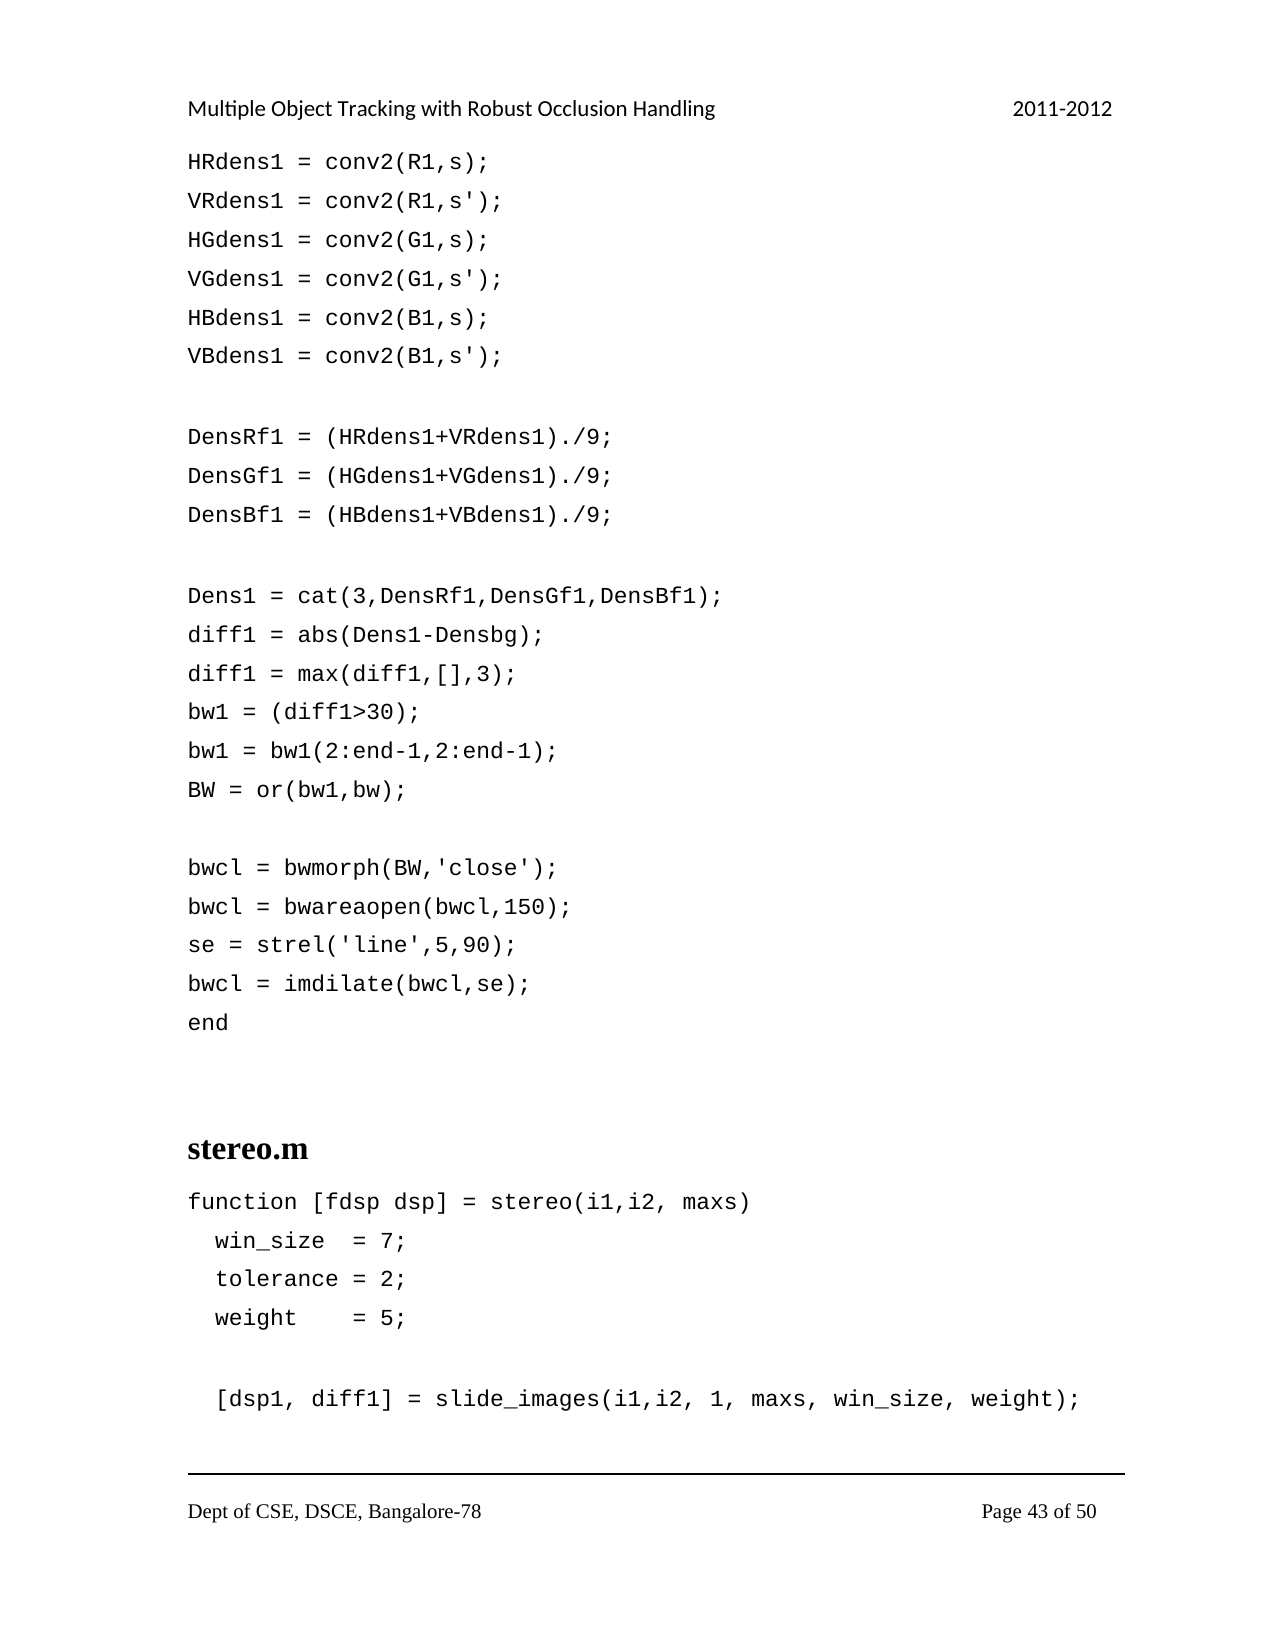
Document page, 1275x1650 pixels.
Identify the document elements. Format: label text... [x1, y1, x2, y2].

text bwcl = bwmorph(BW,'close'); [187, 856, 1125, 882]
text bwcl = imdilate(bwcl,se); [187, 973, 1125, 999]
text HGdens1 = conv2(G1,s); [187, 228, 1125, 254]
text [dsp1, diff1] = slide_images(i1,i2, 1, maxs, win_size, weight); [187, 1387, 1125, 1413]
text DensGf1 = (HGdens1+VGdens1)./9; [187, 464, 1125, 490]
text DensRf1 = (HRdens1+VRdens1)./9; [187, 426, 1125, 452]
text weight = 5; [187, 1307, 1125, 1333]
text VGdens1 = conv2(G1,s'); [187, 267, 1125, 293]
text diff1 = max(diff1,[],3); [187, 662, 1125, 688]
text Dens1 = cat(3,DensRf1,DensGf1,DensBf1); [187, 584, 1125, 610]
text se = strel('line',5,90); [187, 934, 1125, 960]
text HRdens1 = conv2(R1,s); [187, 151, 1125, 176]
text BW = or(bw1,bw); [187, 778, 1125, 804]
text HBdens1 = conv2(B1,s); [187, 306, 1125, 332]
text bw1 = (diff1>30); [187, 701, 1125, 727]
text diff1 = abs(Dens1-Densbg); [187, 623, 1125, 649]
text stereo.m [187, 1128, 1125, 1166]
text bw1 = bw1(2:end-1,2:end-1); [187, 739, 1125, 766]
text function [fdsp dsp] = stereo(i1,i2, maxs) [187, 1190, 1125, 1216]
text bwcl = bwareaopen(bwcl,150); [187, 895, 1125, 921]
text end [187, 1012, 1125, 1037]
text DensBf1 = (HBdens1+VBdens1)./9; [187, 503, 1125, 529]
text VBdens1 = conv2(B1,s'); [187, 345, 1125, 371]
text win_size = 7; [187, 1229, 1125, 1255]
text VRdens1 = conv2(R1,s'); [187, 189, 1125, 215]
text tolerance = 2; [187, 1268, 1125, 1294]
